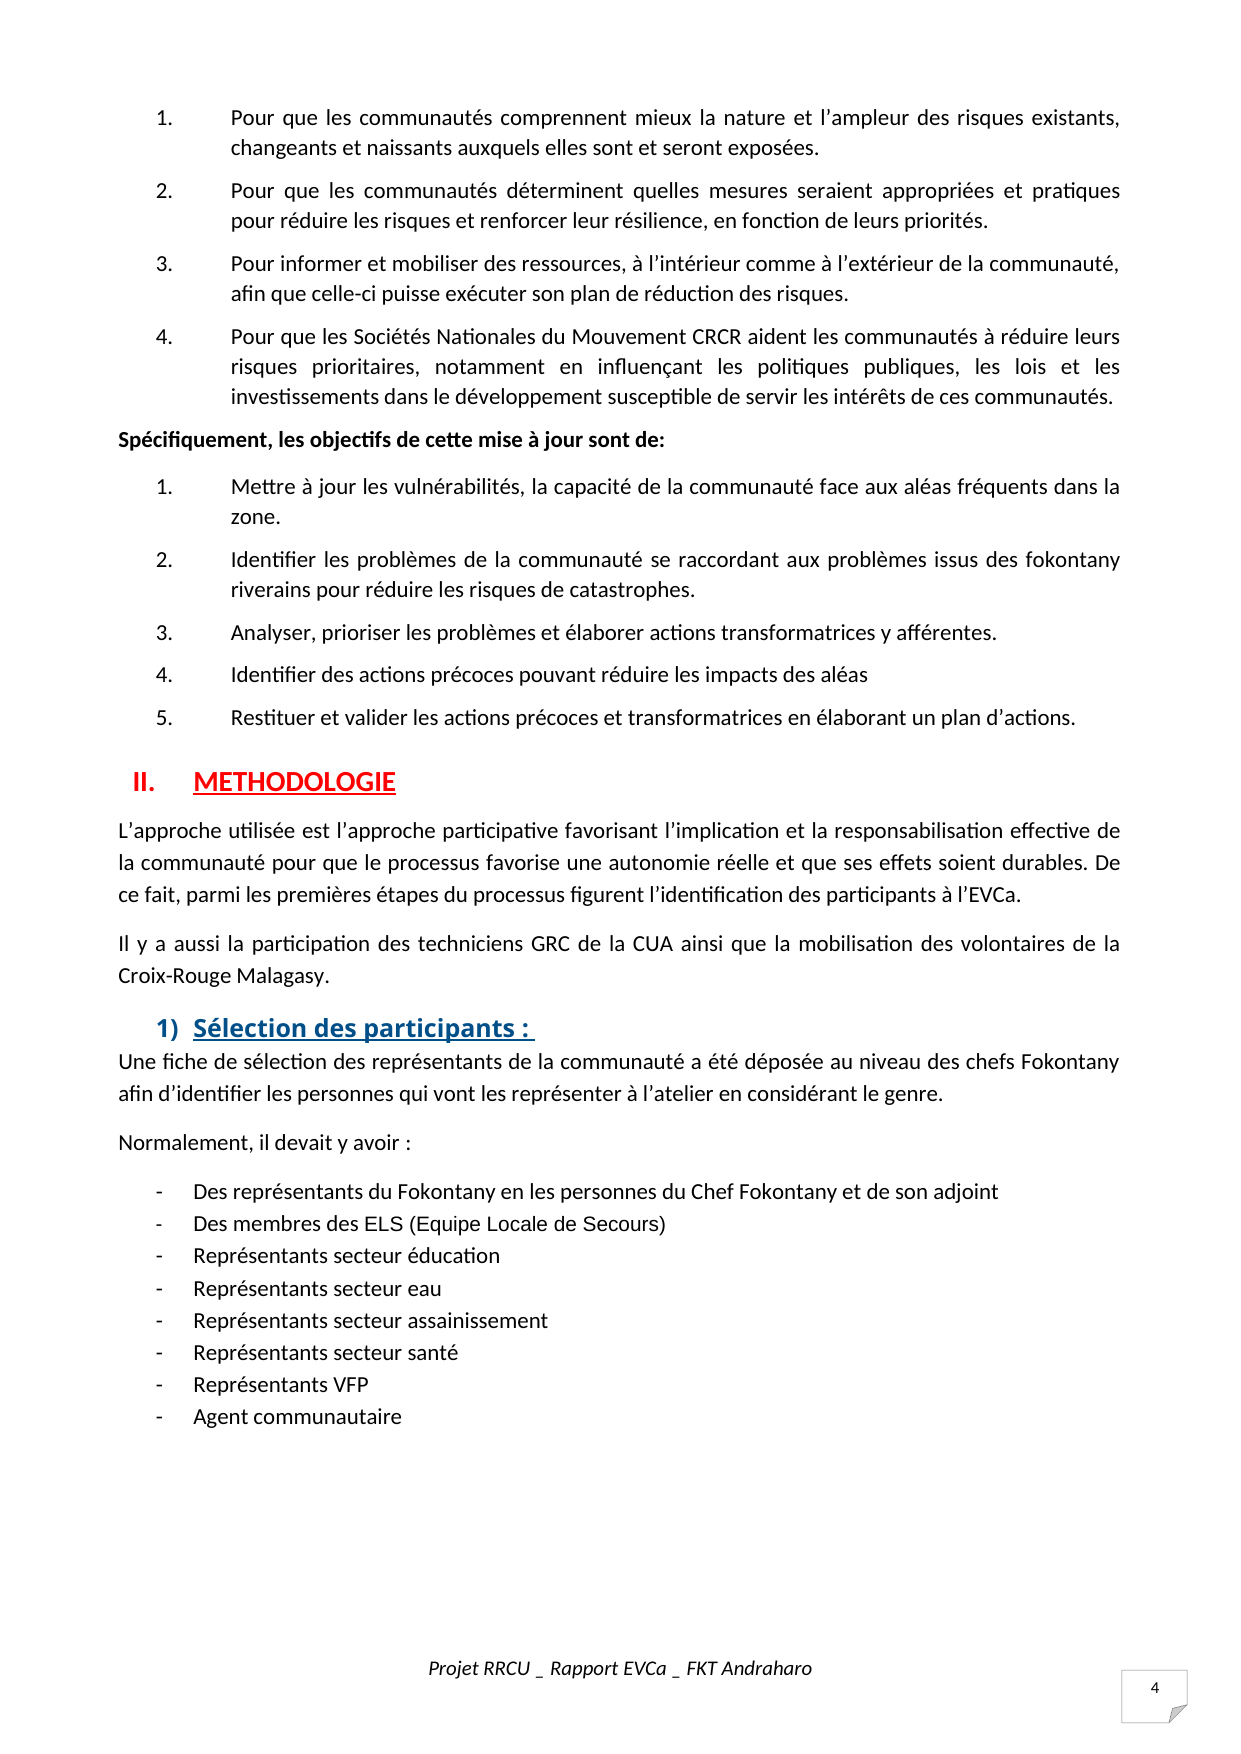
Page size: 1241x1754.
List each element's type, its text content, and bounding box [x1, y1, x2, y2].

text L’approche utilisée est l’approche participative favorisant l’implication et la responsabilisation effective de la communauté pour que le processus favorise une autonomie réelle et que ses effets soient durables. De ce fait, parmi les premières étapes du processus figurent l’identification des participants à l’EVCa. [118, 816, 1122, 908]
text Une fiche de sélection des représentants de la communauté a été déposée au niveau des chefs Fokontany afin d’identifier les personnes qui vont les représenter à l’atelier en considérant le genre. [118, 1047, 1122, 1107]
text Normalement, il devait y avoir : [118, 1128, 1122, 1156]
list Restituer et valider les actions précoces et transformatrices en élaborant un plan d’actions. [156, 703, 1122, 731]
list Représentants VFP [156, 1370, 1122, 1398]
list Pour que les Sociétés Nationales du Mouvement CRCR aident les communautés à réduire leurs risques prioritaires, notamment en influençant les politiques publiques, les lois et les investissements dans le développement susceptible de servir les intérêts de ces communautés. [156, 322, 1122, 411]
list Analyser, prioriser les problèmes et élaborer actions transformatrices y afférentes. [156, 618, 1122, 646]
list Représentants secteur assainissement [156, 1306, 1122, 1334]
list Des membres des ELS (Equipe Locale de Secours) [156, 1209, 1122, 1237]
list Pour informer et mobiliser des ressources, à l’intérieur comme à l’extérieur de la communauté, afin que celle-ci puisse exécuter son plan de réduction des risques. [156, 249, 1122, 307]
list Agent communautaire [156, 1402, 1122, 1430]
text Spécifiquement, les objectifs de cette mise à jour sont de: [118, 425, 1122, 453]
list Mettre à jour les vulnérabilités, la capacité de la communauté face aux aléas fréquents dans la zone. [156, 472, 1122, 530]
list Identifier les problèmes de la communauté se raccordant aux problèmes issus des fokontany riverains pour réduire les risques de catastrophes. [156, 545, 1122, 603]
subtitle Sélection des participants : [156, 1010, 1122, 1044]
list Pour que les communautés comprennent mieux la nature et l’ampleur des risques existants, changeants et naissants auxquels elles sont et seront exposées. [156, 103, 1122, 162]
list Identifier des actions précoces pouvant réduire les impacts des aléas [156, 661, 1122, 689]
list Représentants secteur santé [156, 1338, 1122, 1366]
list Représentants secteur éducation [156, 1241, 1122, 1269]
list Pour que les communautés déterminent quelles mesures seraient appropriées et pratiques pour réduire les risques et renforcer leur résilience, en fonction de leurs priorités. [156, 176, 1122, 234]
list Représentants secteur eau [156, 1274, 1122, 1302]
list Des représentants du Fokontany en les personnes du Chef Fokontany et de son adjoint [156, 1177, 1122, 1205]
text Il y a aussi la participation des techniciens GRC de la CUA ainsi que la mobilisation des volontaires de la Croix-Rouge Malagasy. [118, 929, 1122, 989]
subtitle METHODOLOGIE [156, 763, 1122, 798]
